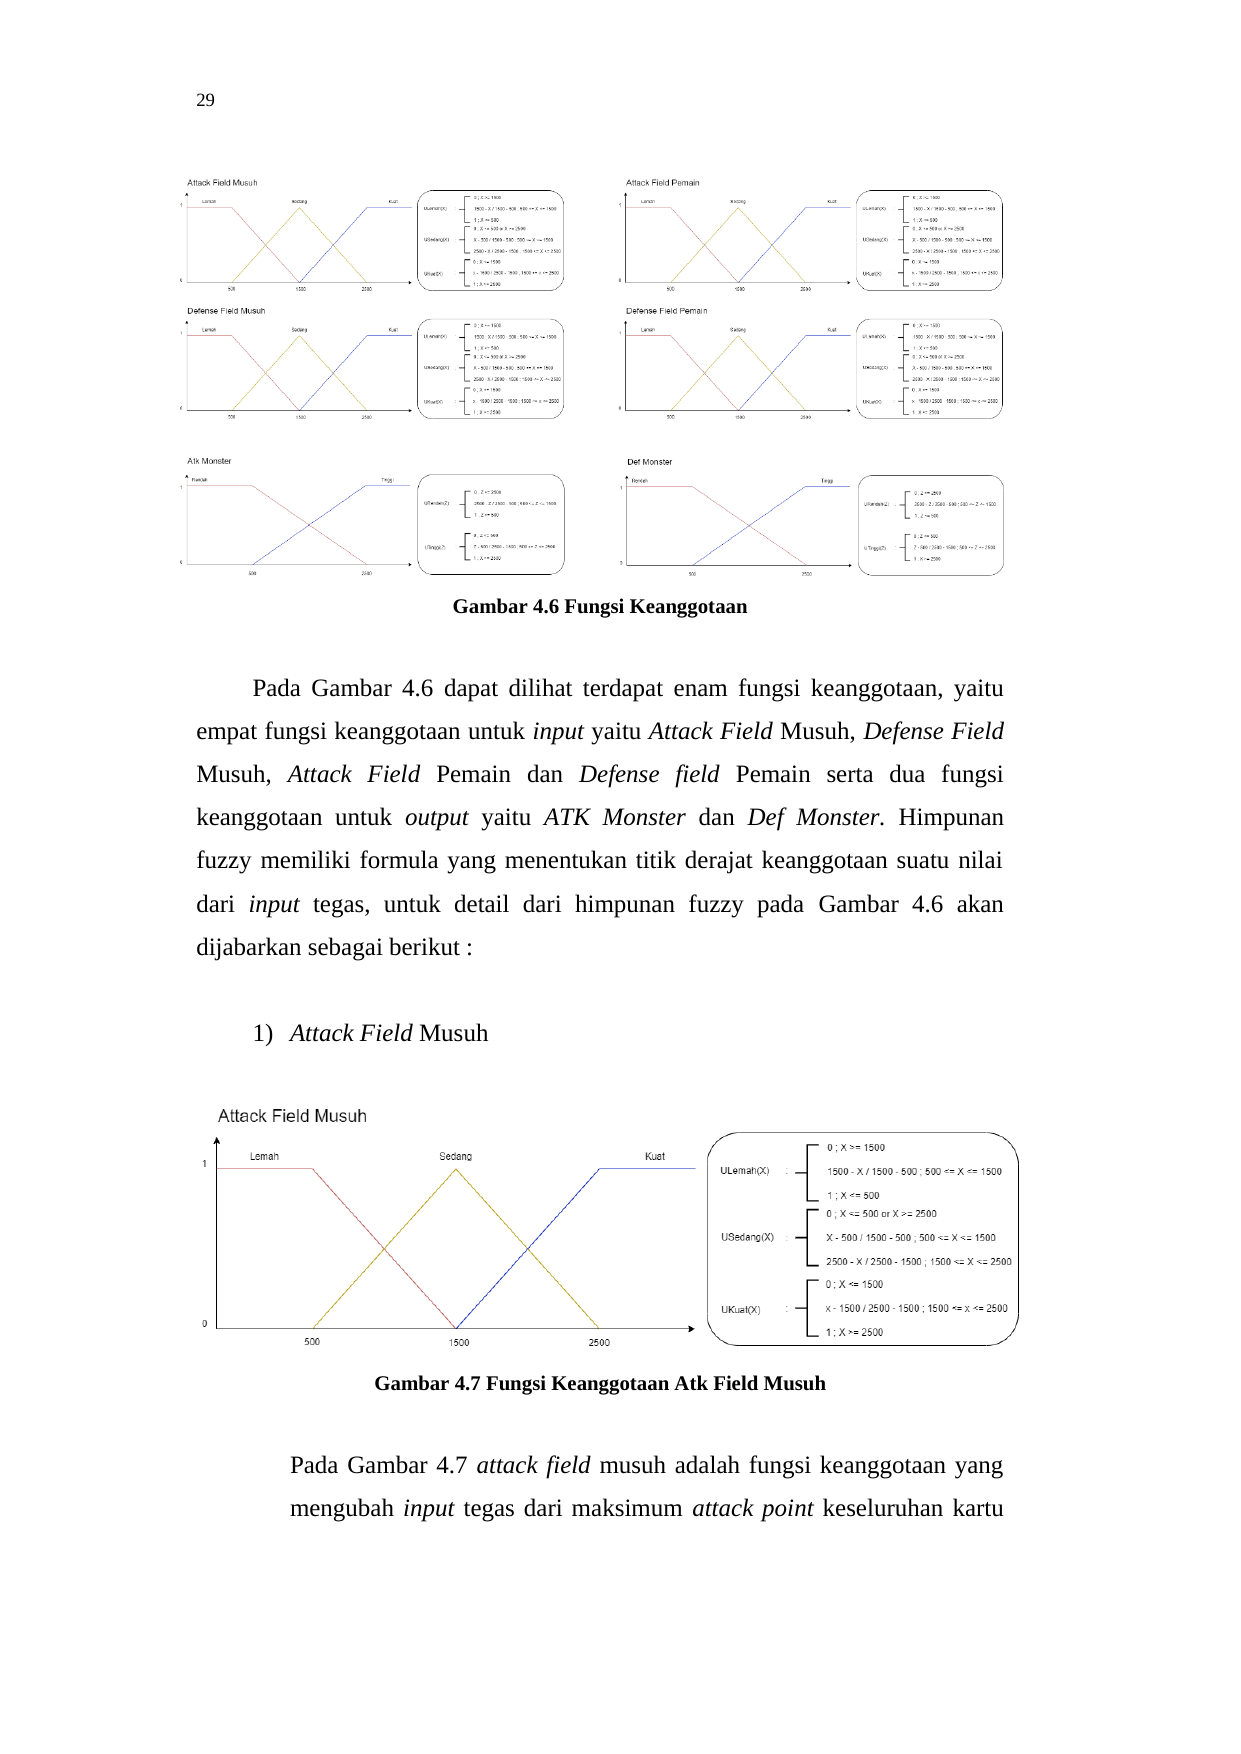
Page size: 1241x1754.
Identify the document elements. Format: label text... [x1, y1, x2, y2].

picture [196, 1104, 1023, 1357]
picture [177, 177, 1004, 580]
list Attack Field Musuh [252, 1018, 1004, 1047]
